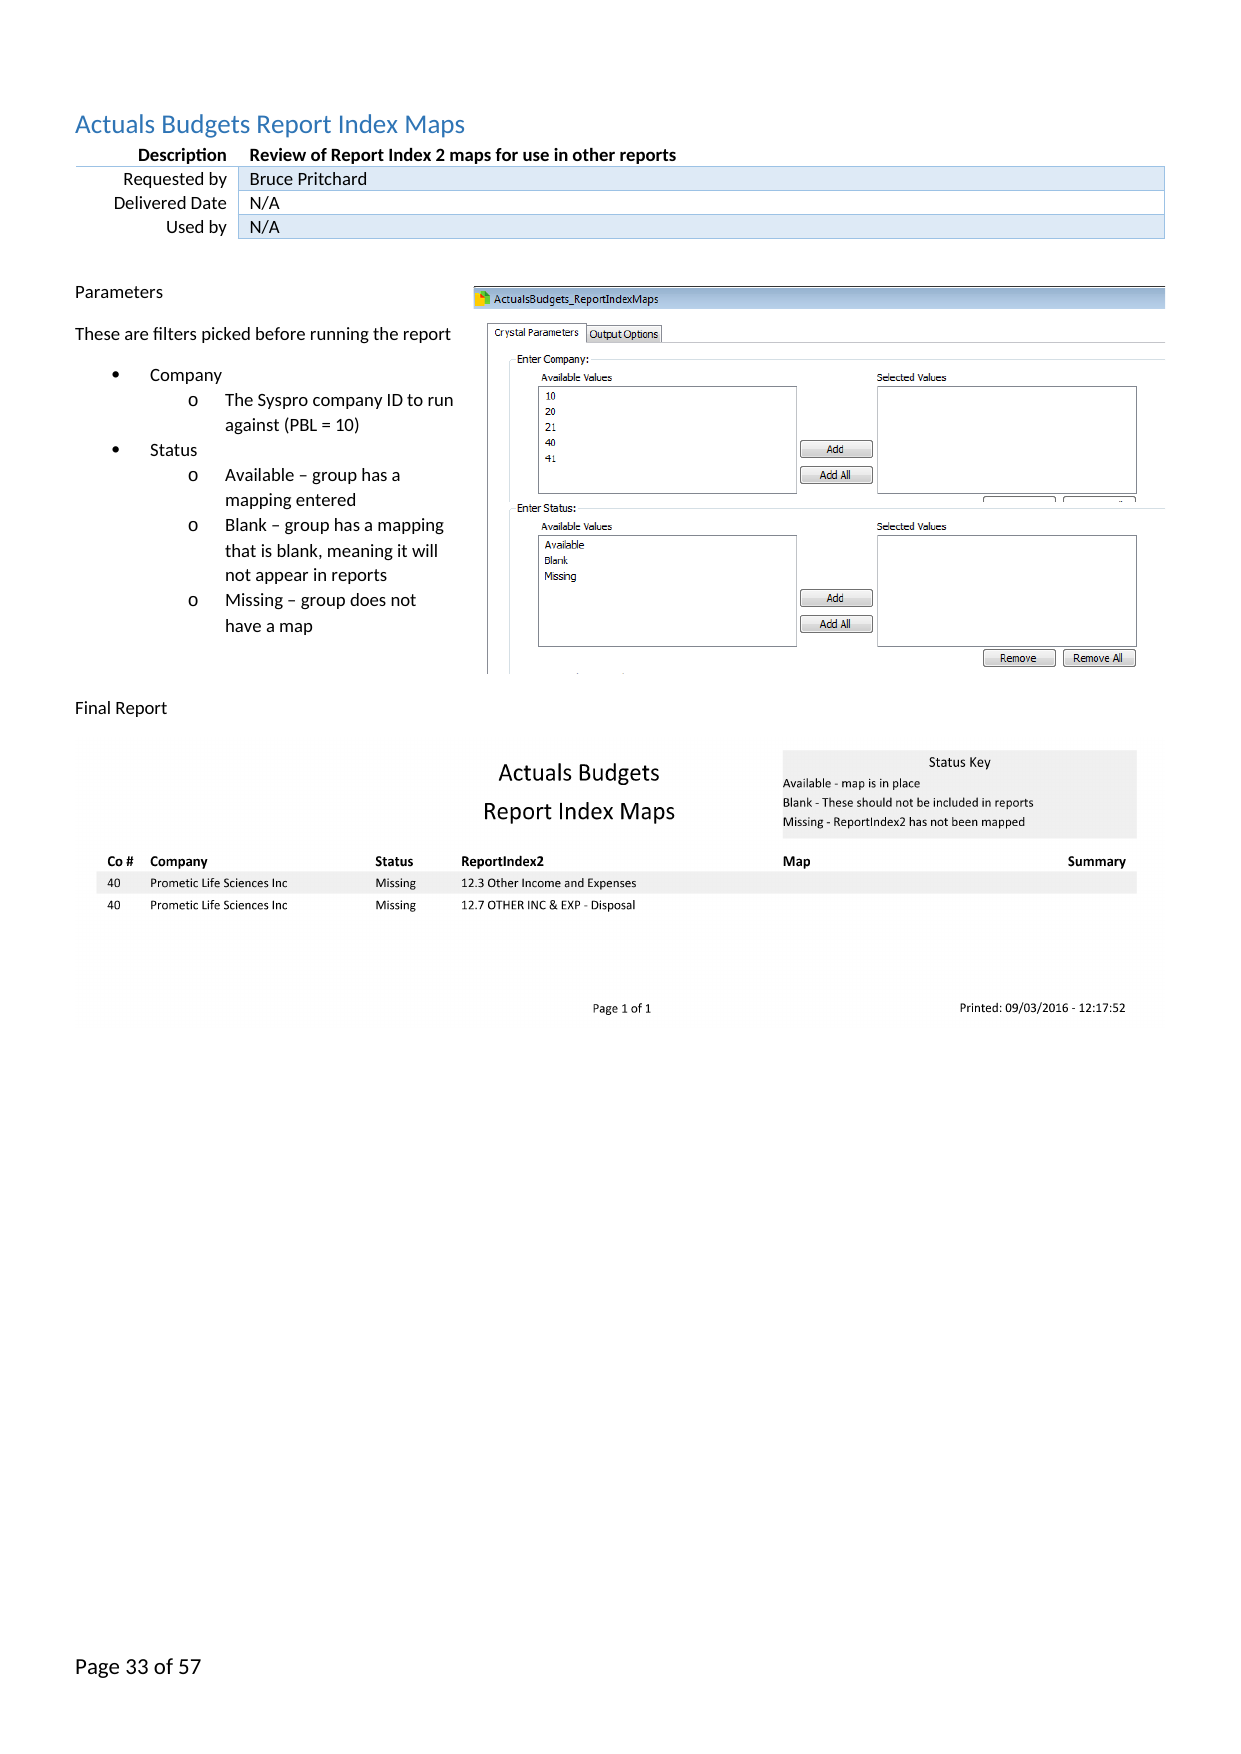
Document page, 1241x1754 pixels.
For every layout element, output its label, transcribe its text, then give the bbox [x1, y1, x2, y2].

list Blank – group has a mapping that is blank, meaning it will not appear in reports [187, 513, 473, 586]
table_cell Bruce Pritchard [239, 167, 1164, 190]
list Status [112, 438, 473, 461]
list Missing – group does not have a map [187, 588, 473, 637]
list Company [112, 363, 473, 386]
text Parameters [75, 280, 1165, 303]
text These are filters picked before running the report [75, 322, 473, 345]
table_cell Requested by [76, 167, 238, 190]
table_cell Delivered Date [76, 190, 238, 214]
subtitle Actuals Budgets Report Index Maps [75, 108, 1165, 141]
picture [473, 285, 1166, 674]
table_header Review of Report Index 2 maps for use in other reports [238, 143, 1165, 166]
text Final Report [75, 696, 1165, 719]
table_cell N/A [239, 191, 1164, 214]
list Available – group has a mapping entered [187, 463, 473, 511]
table_cell Used by [76, 214, 238, 238]
table_cell N/A [239, 215, 1164, 238]
table_header Description [76, 143, 238, 166]
list The Syspro company ID to run against (PBL = 10) [187, 388, 473, 436]
picture [75, 737, 1166, 1028]
